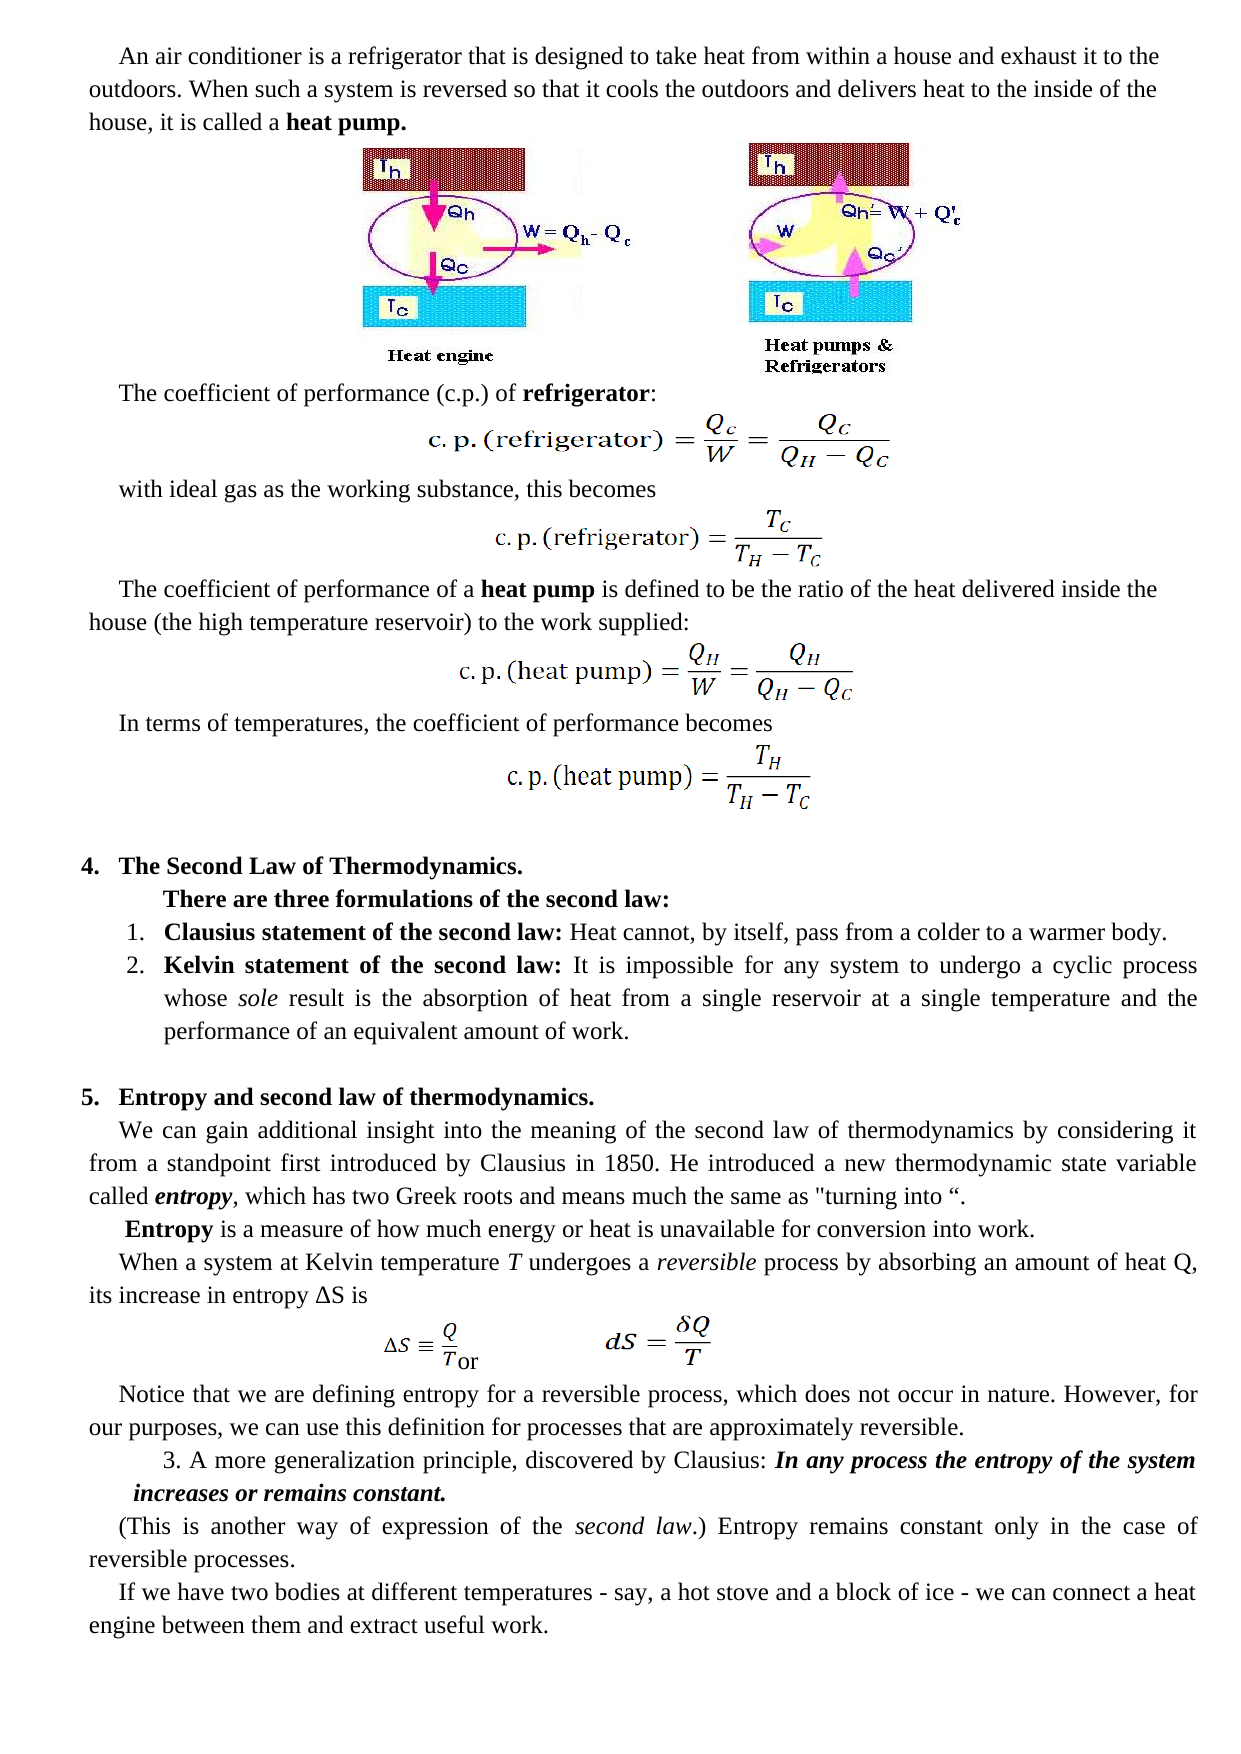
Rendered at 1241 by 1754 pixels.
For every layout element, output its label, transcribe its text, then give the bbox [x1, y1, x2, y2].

picture [383, 1321, 458, 1370]
text An air conditioner is a refrigerator that is designed to take heat from within a house and exhaust it to the outdoors. When such a system is reversed so that it cools the outdoors and delivers heat to the inside of the house, it is called a heat pump. [89, 41, 1199, 136]
text When a system at Kelvin temperature T undergoes a reversible process by absorbing an amount of heat Q, its increase in entropy ΔS is [89, 1247, 1199, 1309]
list Kelvin statement of the second law: It is impossible for any system to undergo a cyclic process whose sole result is the absorption of heat from a single reservoir at a single temperature and the performance of an equivalent amount of work. [126, 950, 1199, 1045]
text Entropy is a measure of how much energy or heat is unavailable for conversion into work. [89, 1214, 1199, 1243]
picture [604, 1313, 711, 1370]
list The Second Law of Thermodynamics. [81, 851, 1199, 880]
picture [494, 507, 823, 571]
text If we have two bodies at different temperatures - say, a hot stove and a block of ice - we can connect a heat engine between them and extract useful work. [89, 1577, 1199, 1639]
picture [506, 741, 811, 814]
list Entropy and second law of thermodynamics. [81, 1082, 1199, 1111]
text 3. A more generalization principle, discovered by Clausius: In any process the entropy of the system increases or remains constant. [133, 1445, 1199, 1507]
text In terms of temperatures, the coefficient of performance becomes [89, 708, 1199, 737]
text The coefficient of performance of a heat pump is defined to be the ratio of the heat delivered inside the house (the high temperature reservoir) to the work supplied: [89, 574, 1199, 636]
text or [89, 1313, 1199, 1375]
picture [458, 640, 859, 705]
text with ideal gas as the working substance, this becomes [89, 474, 1199, 503]
text We can gain additional insight into the meaning of the second law of thermodynamics by considering it from a standpoint first introduced by Clausius in 1850. He introduced a new thermodynamic state variable called entropy, which has two Greek roots and means much the same as "turning into “. [89, 1115, 1199, 1210]
text (This is another way of expression of the second law.) Entropy remains constant only in the case of reversible processes. [89, 1511, 1199, 1573]
text There are three formulations of the second law: [133, 884, 1199, 913]
text The coefficient of performance (c.p.) of refrigerator: [89, 378, 1199, 407]
picture [427, 411, 890, 471]
picture [349, 140, 968, 374]
text Notice that we are defining entropy for a reversible process, which does not occur in nature. However, for our purposes, we can use this definition for processes that are approximately reversible. [89, 1379, 1199, 1441]
list Clausius statement of the second law: Heat cannot, by itself, pass from a colder to a warmer body. [126, 917, 1199, 946]
